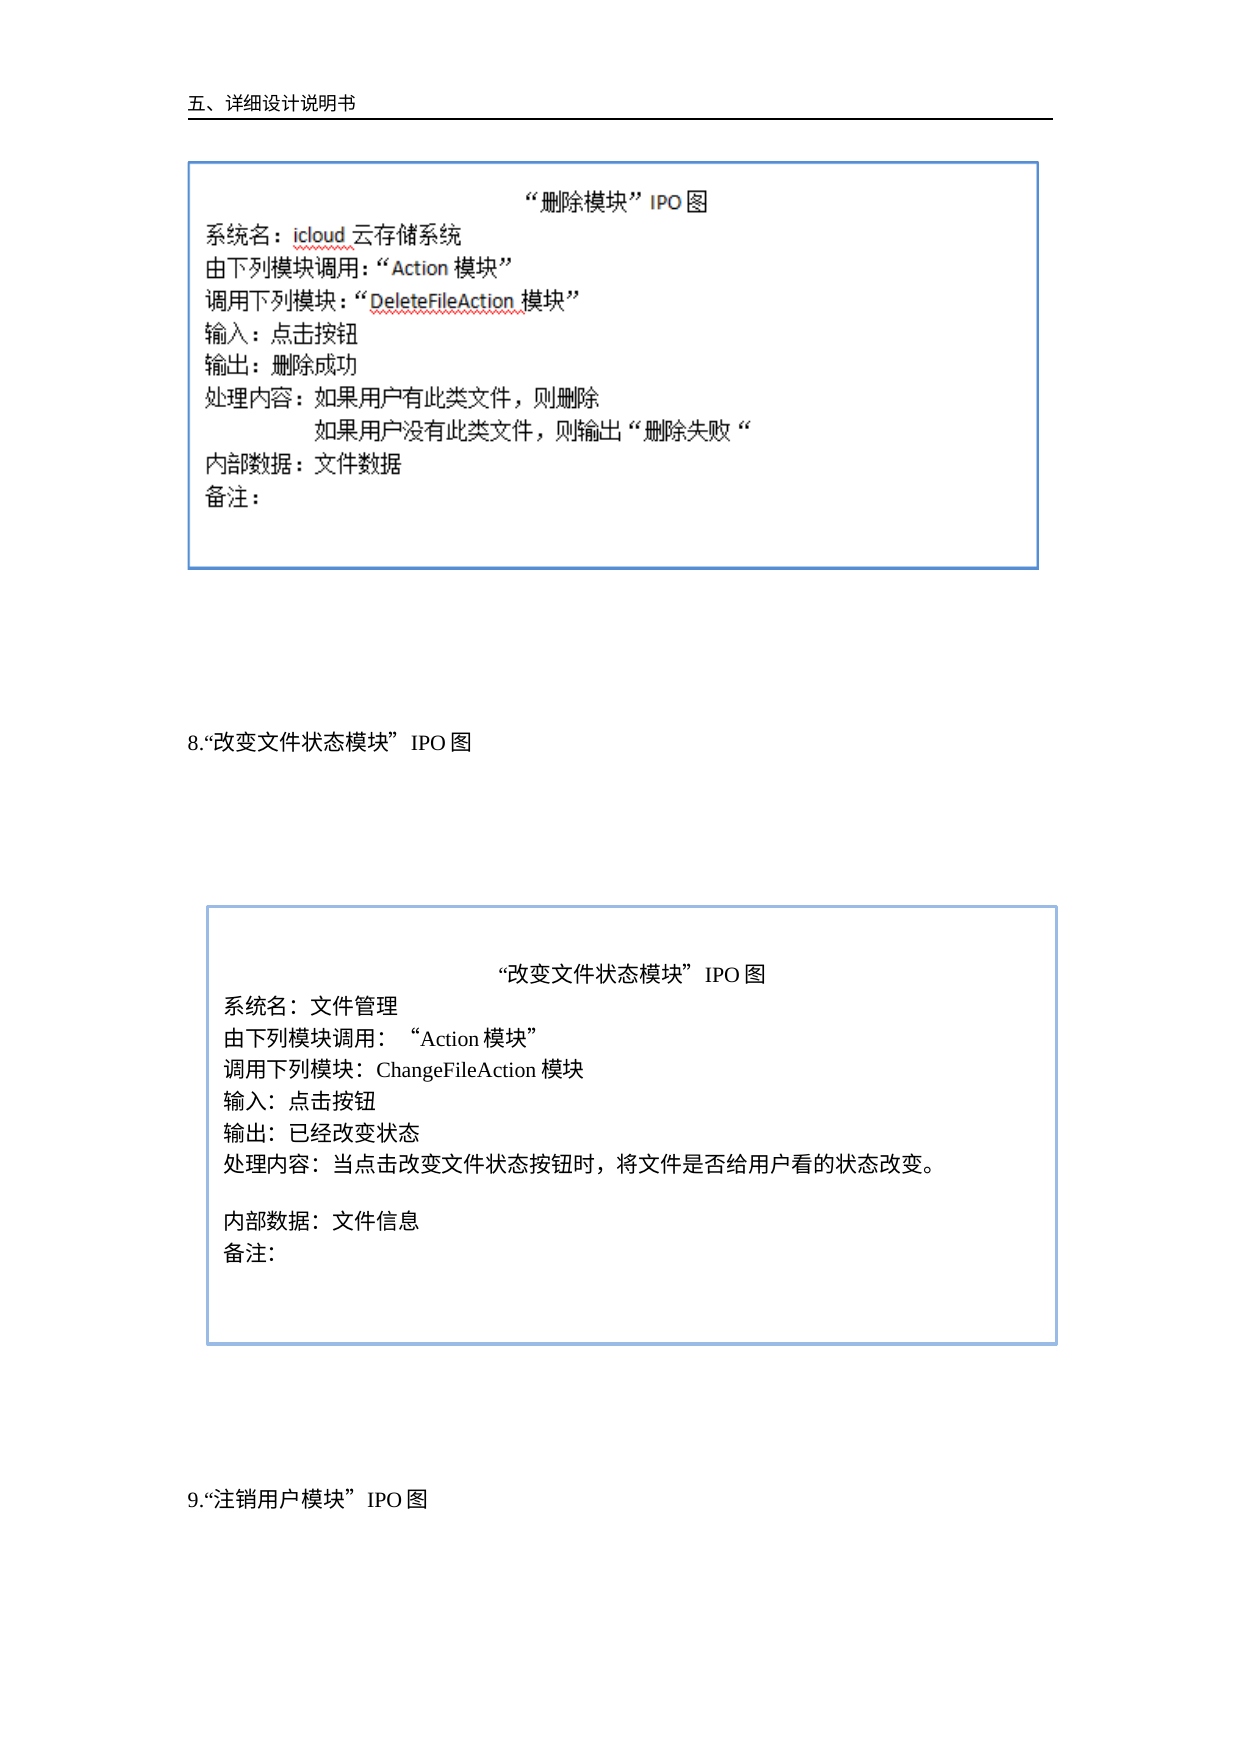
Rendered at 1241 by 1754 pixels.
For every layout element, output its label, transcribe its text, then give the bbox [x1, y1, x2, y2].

text 9.“注销用户模块”IPO图 [187, 1482, 1053, 1514]
text 8.“改变文件状态模块”IPO图 [187, 725, 1053, 757]
picture [187, 161, 1039, 570]
